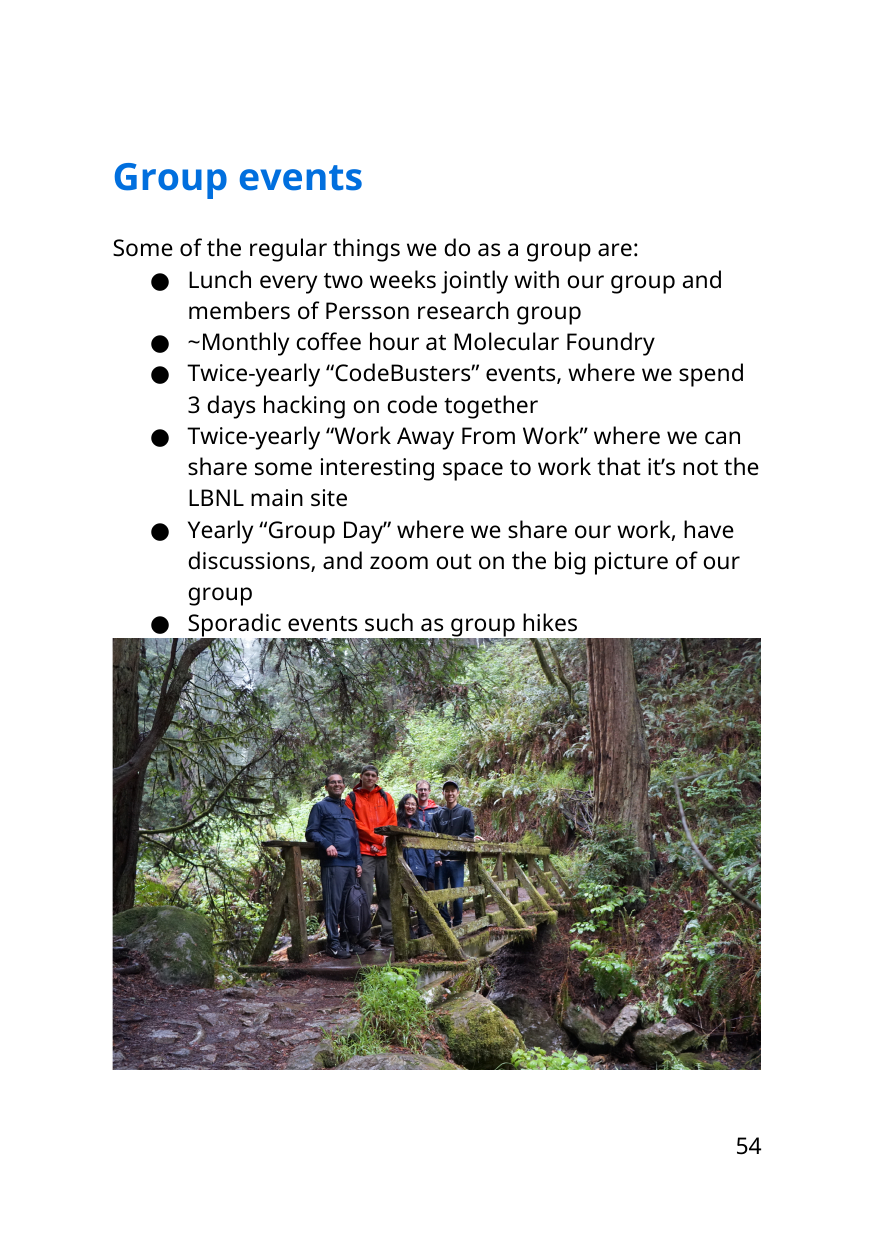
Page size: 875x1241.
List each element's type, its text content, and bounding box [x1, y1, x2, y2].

list Twice-yearly “CodeBusters” events, where we spend 3 days hacking on code together [150, 357, 762, 420]
subtitle Group events [112, 150, 762, 201]
list Lunch every two weeks jointly with our group and members of Persson research group [150, 263, 762, 326]
list ~Monthly coffee hour at Molecular Foundry [150, 326, 762, 357]
picture [112, 638, 761, 1070]
text Some of the regular things we do as a group are: [112, 232, 762, 263]
list Sporadic events such as group hikes [150, 607, 762, 638]
list Twice-yearly “Work Away From Work” where we can share some interesting space to work that it’s not the LBNL main site [150, 420, 762, 513]
list Yearly “Group Day” where we share our work, have discussions, and zoom out on the big picture of our group [150, 513, 762, 607]
